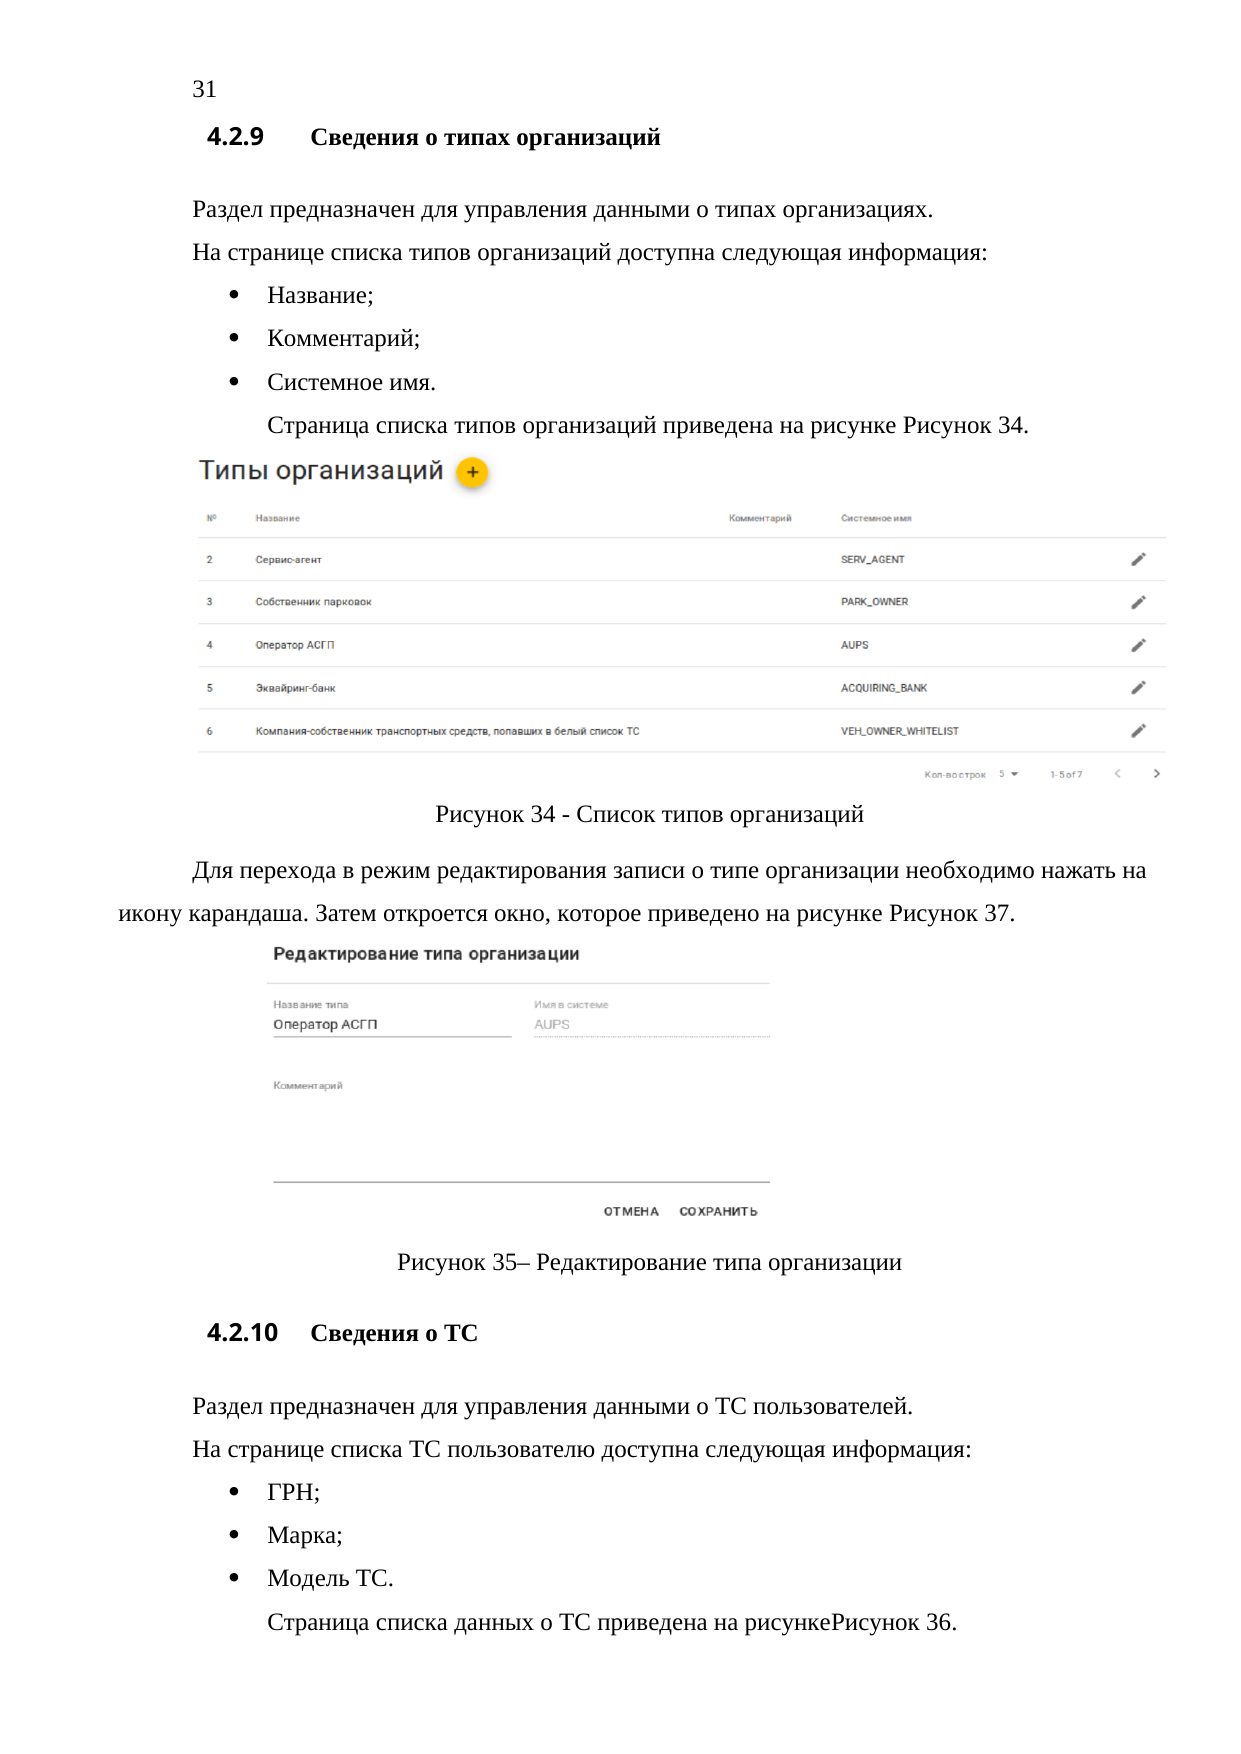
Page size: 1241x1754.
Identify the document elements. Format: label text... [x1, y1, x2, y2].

list ГРН; [229, 1477, 1181, 1506]
list Модель ТС. [229, 1563, 1181, 1592]
subtitle Сведения о типах организаций [207, 118, 1181, 152]
text Раздел предназначен для управления данными о ТС пользователей. [118, 1391, 1181, 1420]
list Системное имя. [229, 367, 1181, 395]
picture [267, 941, 771, 1233]
list Страница списка данных о ТС приведена на рисунке 36. [193, 1607, 1181, 1635]
list Марка; [229, 1520, 1181, 1549]
picture [192, 452, 1167, 785]
text Для перехода в режим редактирования записи о типе организации необходимо нажать на икону карандаша. Затем откроется окно, которое приведено на рисунке 35. [118, 855, 1181, 927]
subtitle Сведения о ТС [207, 1315, 1181, 1349]
text На странице списка типов организаций доступна следующая информация: [118, 237, 1181, 266]
text На странице списка ТС пользователю доступна следующая информация: [118, 1434, 1181, 1463]
text Раздел предназначен для управления данными о типах организациях. [118, 194, 1181, 223]
list Комментарий; [229, 323, 1181, 352]
list Страница списка типов организаций приведена на рисунке 34. [193, 410, 1181, 438]
text Рисунок 35– Редактирование типа организации [118, 1247, 1181, 1276]
list Название; [229, 280, 1181, 309]
text Рисунок 34 - Список типов организаций [118, 799, 1181, 828]
